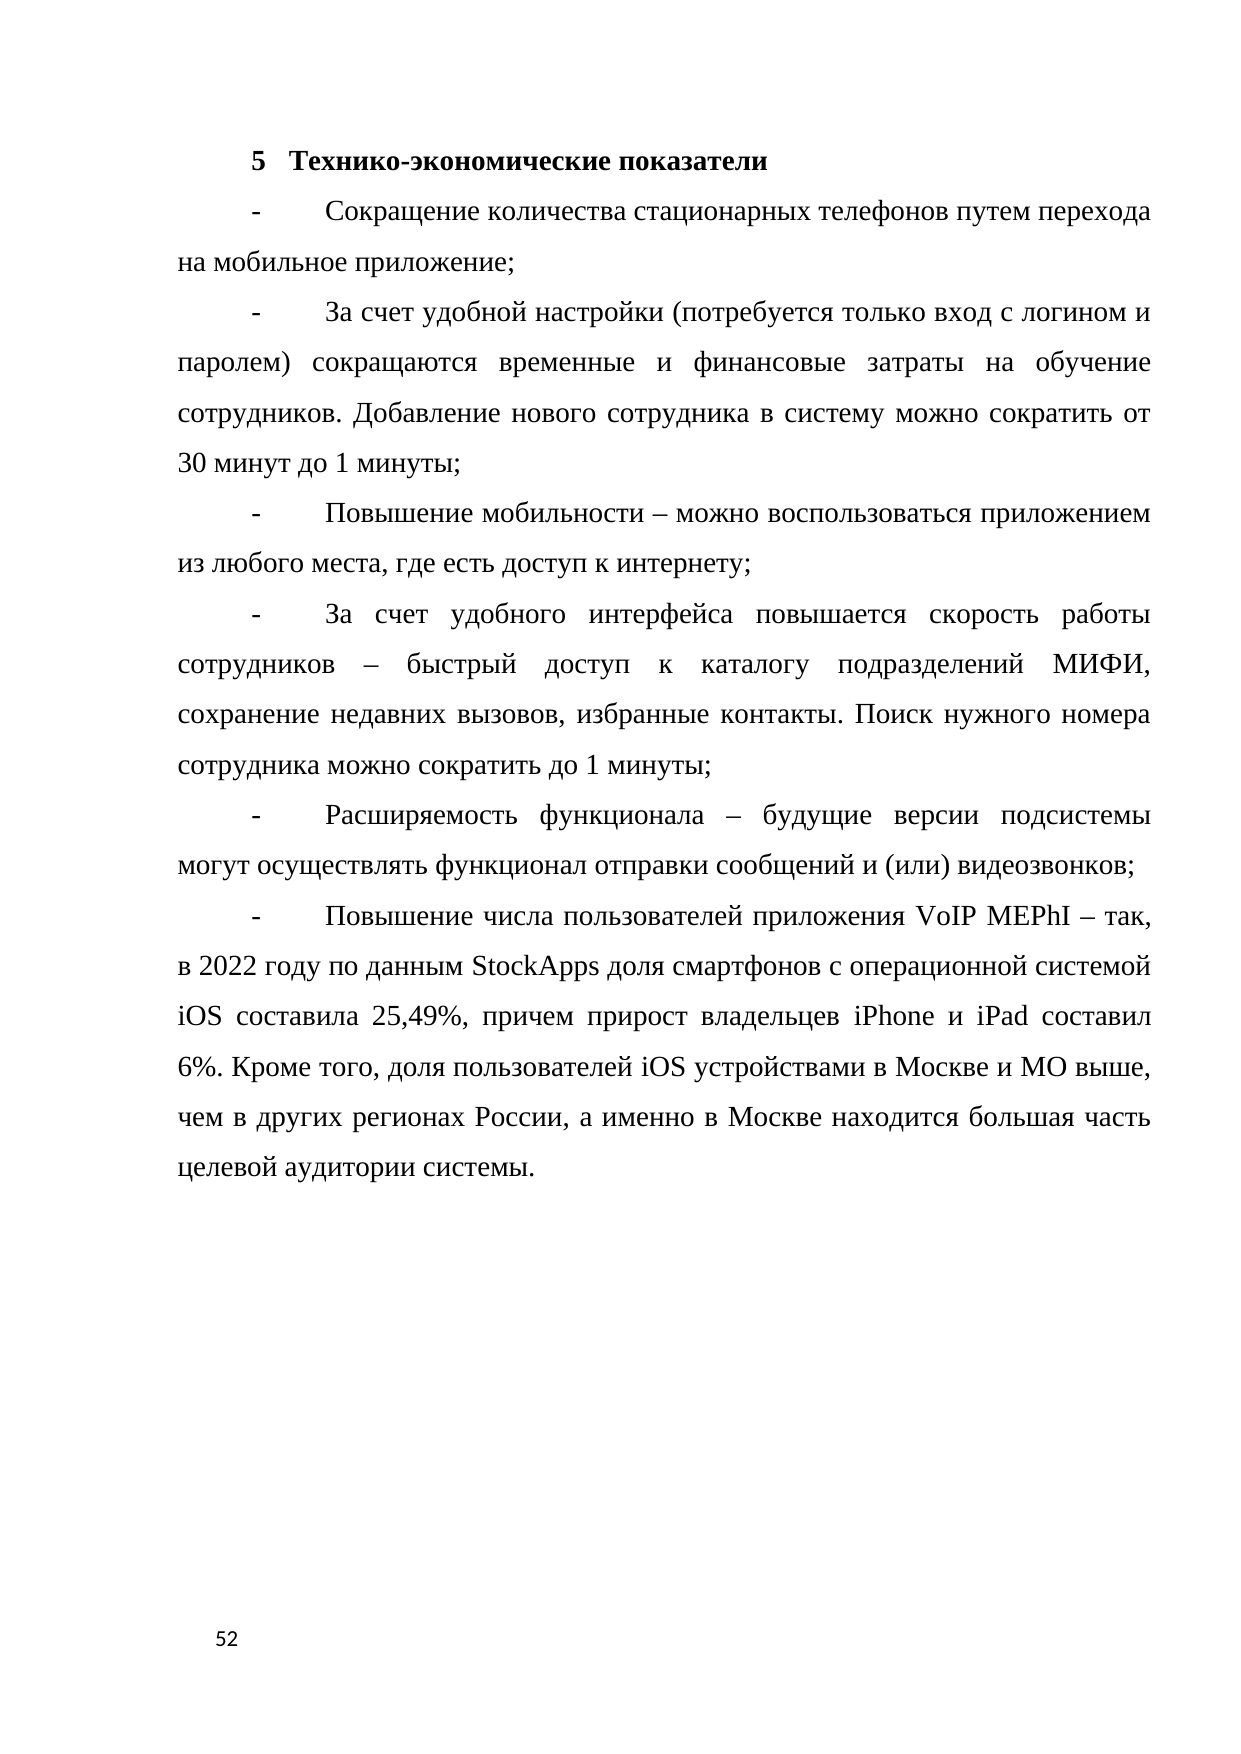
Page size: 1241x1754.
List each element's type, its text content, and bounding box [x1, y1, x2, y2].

list Расширяемость функционала – будущие версии подсистемы могут осуществлять функционал отправки сообщений и (или) видеозвонков; [177, 797, 1152, 881]
list Повышение мобильности – можно воспользоваться приложением из любого места, где есть доступ к интернету; [177, 495, 1152, 579]
list Сокращение количества стационарных телефонов путем перехода на мобильное приложение; [177, 193, 1152, 277]
list За счет удобного интерфейса повышается скорость работы сотрудников – быстрый доступ к каталогу подразделений МИФИ, сохранение недавних вызовов, избранные контакты. Поиск нужного номера сотрудника можно сократить до 1 минуты; [177, 596, 1152, 780]
subtitle Технико-экономические показатели [251, 143, 1152, 177]
list За счет удобной настройки (потребуется только вход с логином и паролем) сокращаются временные и финансовые затраты на обучение сотрудников. Добавление нового сотрудника в систему можно сократить от 30 минут до 1 минуты; [177, 294, 1152, 478]
list Повышение числа пользователей приложения VoIP MEPhI – так, в 2022 году по данным StockApps доля смартфонов с операционной системой iOS составила 25,49%, причем прирост владельцев iPhone и iPad составил 6%. Кроме того, доля пользователей iOS устройствами в Москве и МО выше, чем в других регионах России, а именно в Москве находится большая часть целевой аудитории системы. [177, 898, 1152, 1183]
